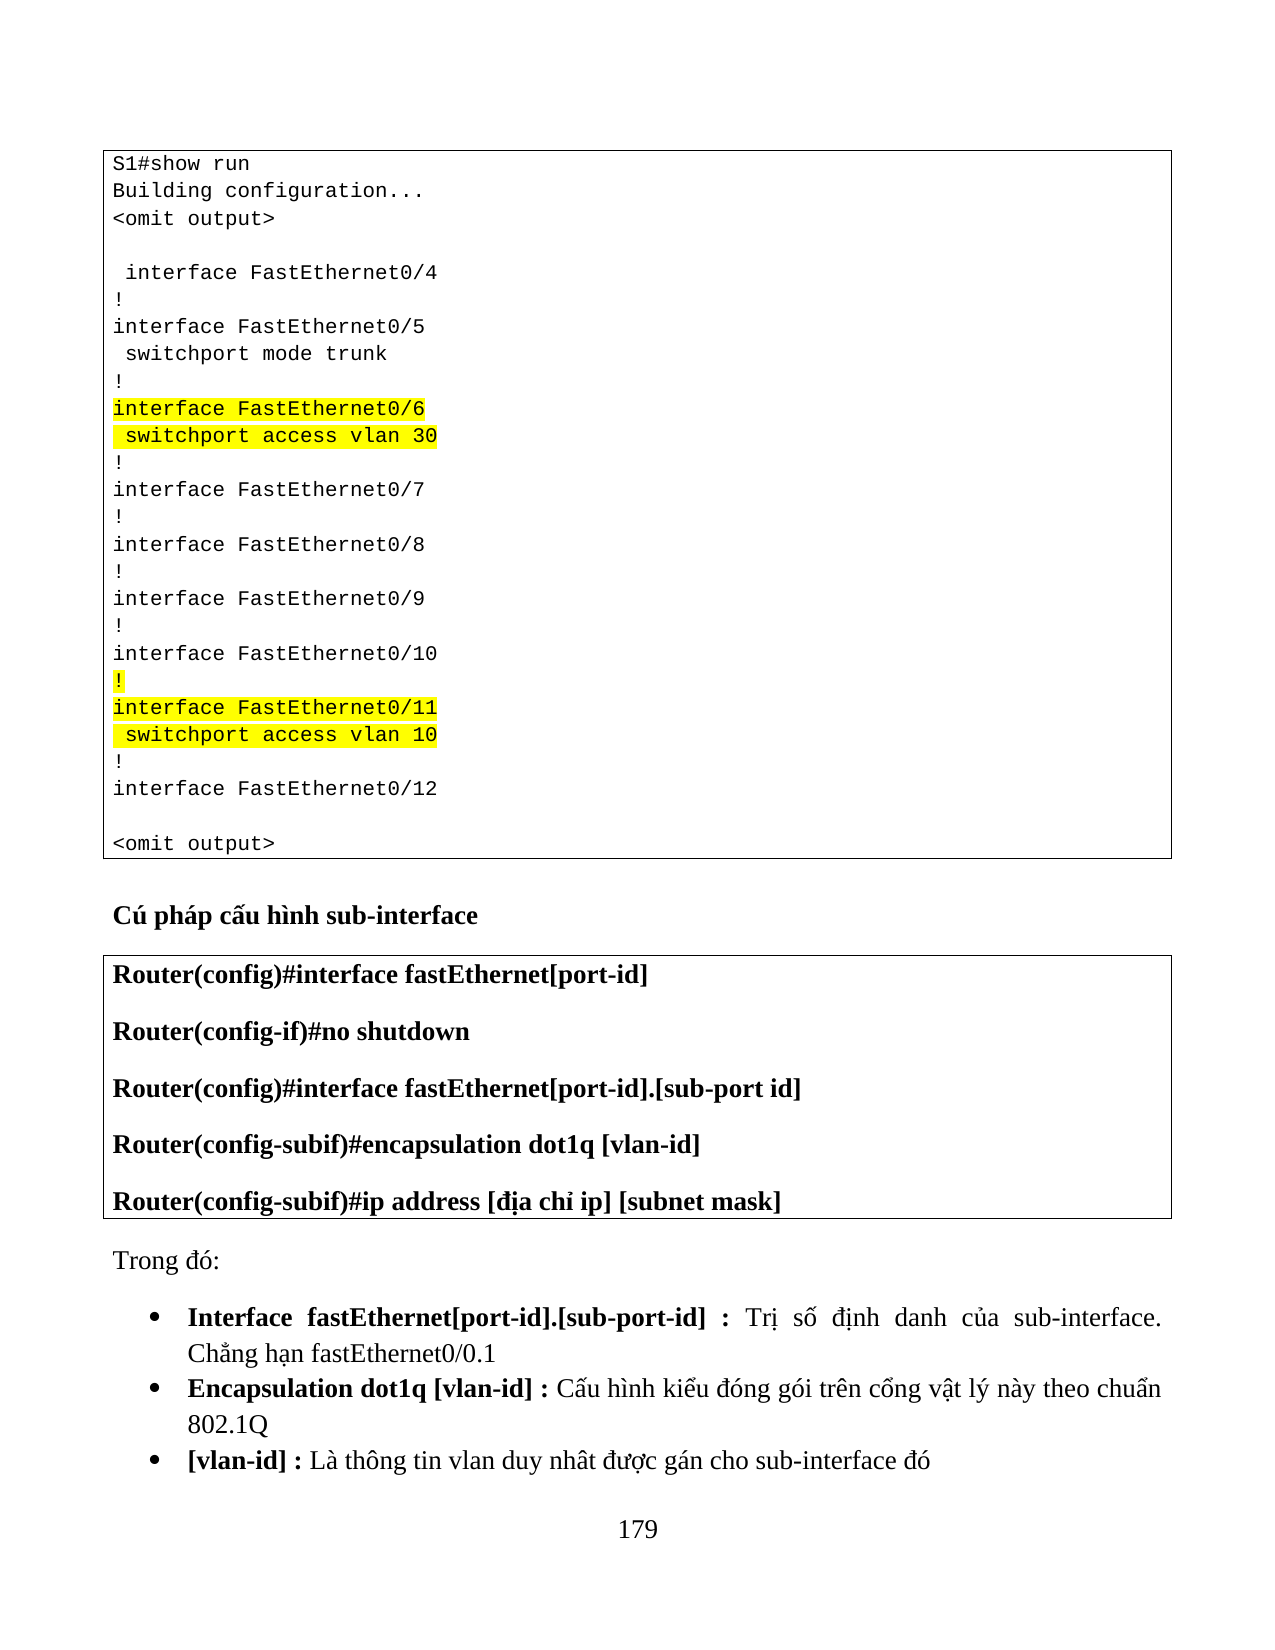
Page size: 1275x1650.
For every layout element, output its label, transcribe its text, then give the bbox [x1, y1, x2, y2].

text S1#show run [104, 151, 1171, 177]
text interface FastEthernet0/6 [104, 395, 1171, 421]
text Cú pháp cấu hình sub-interface [112, 863, 1162, 930]
text ! [104, 558, 1171, 584]
text ! [104, 286, 1171, 313]
text ! [104, 449, 1171, 476]
text ! [104, 367, 1171, 394]
text interface FastEthernet0/9 [104, 585, 1171, 612]
text Building configuration... [104, 177, 1171, 204]
text Router(config)#interface fastEthernet[port-id].[sub-port id] [104, 1068, 1171, 1103]
text interface FastEthernet0/11 [104, 694, 1171, 721]
text ! [104, 612, 1171, 639]
text Router(config-if)#no shutdown [104, 1012, 1171, 1046]
text <omit output> [104, 204, 1171, 231]
text interface FastEthernet0/7 [104, 476, 1171, 503]
text ! [104, 667, 1171, 693]
text interface FastEthernet0/12 [104, 775, 1171, 802]
list Interface fastEthernet[port-id].[sub-port-id] : Trị số định danh của sub-interface. Chẳng hạn fastEthernet0/0.1 [150, 1301, 1162, 1368]
text switchport mode trunk [104, 340, 1171, 367]
text interface FastEthernet0/8 [104, 531, 1171, 557]
text Router(config-subif)#encapsulation dot1q [vlan-id] [104, 1125, 1171, 1159]
text Router(config-subif)#ip address [địa chỉ ip] [subnet mask] [104, 1182, 1171, 1218]
list [vlan-id] : Là thông tin vlan duy nhât được gán cho sub-interface đó [150, 1444, 1162, 1475]
text interface FastEthernet0/5 [104, 313, 1171, 340]
text switchport access vlan 10 [104, 721, 1171, 748]
text <omit output> [104, 830, 1171, 858]
text switchport access vlan 30 [104, 422, 1171, 449]
list Encapsulation dot1q [vlan-id] : Cấu hình kiểu đóng gói trên cổng vật lý này theo chuẩn 802.1Q [150, 1373, 1162, 1439]
text interface FastEthernet0/4 [104, 259, 1171, 286]
text ! [104, 748, 1171, 775]
text Router(config)#interface fastEthernet[port-id] [104, 956, 1171, 990]
text interface FastEthernet0/10 [104, 639, 1171, 666]
text Trong đó: [112, 1244, 1162, 1276]
text ! [104, 503, 1171, 530]
